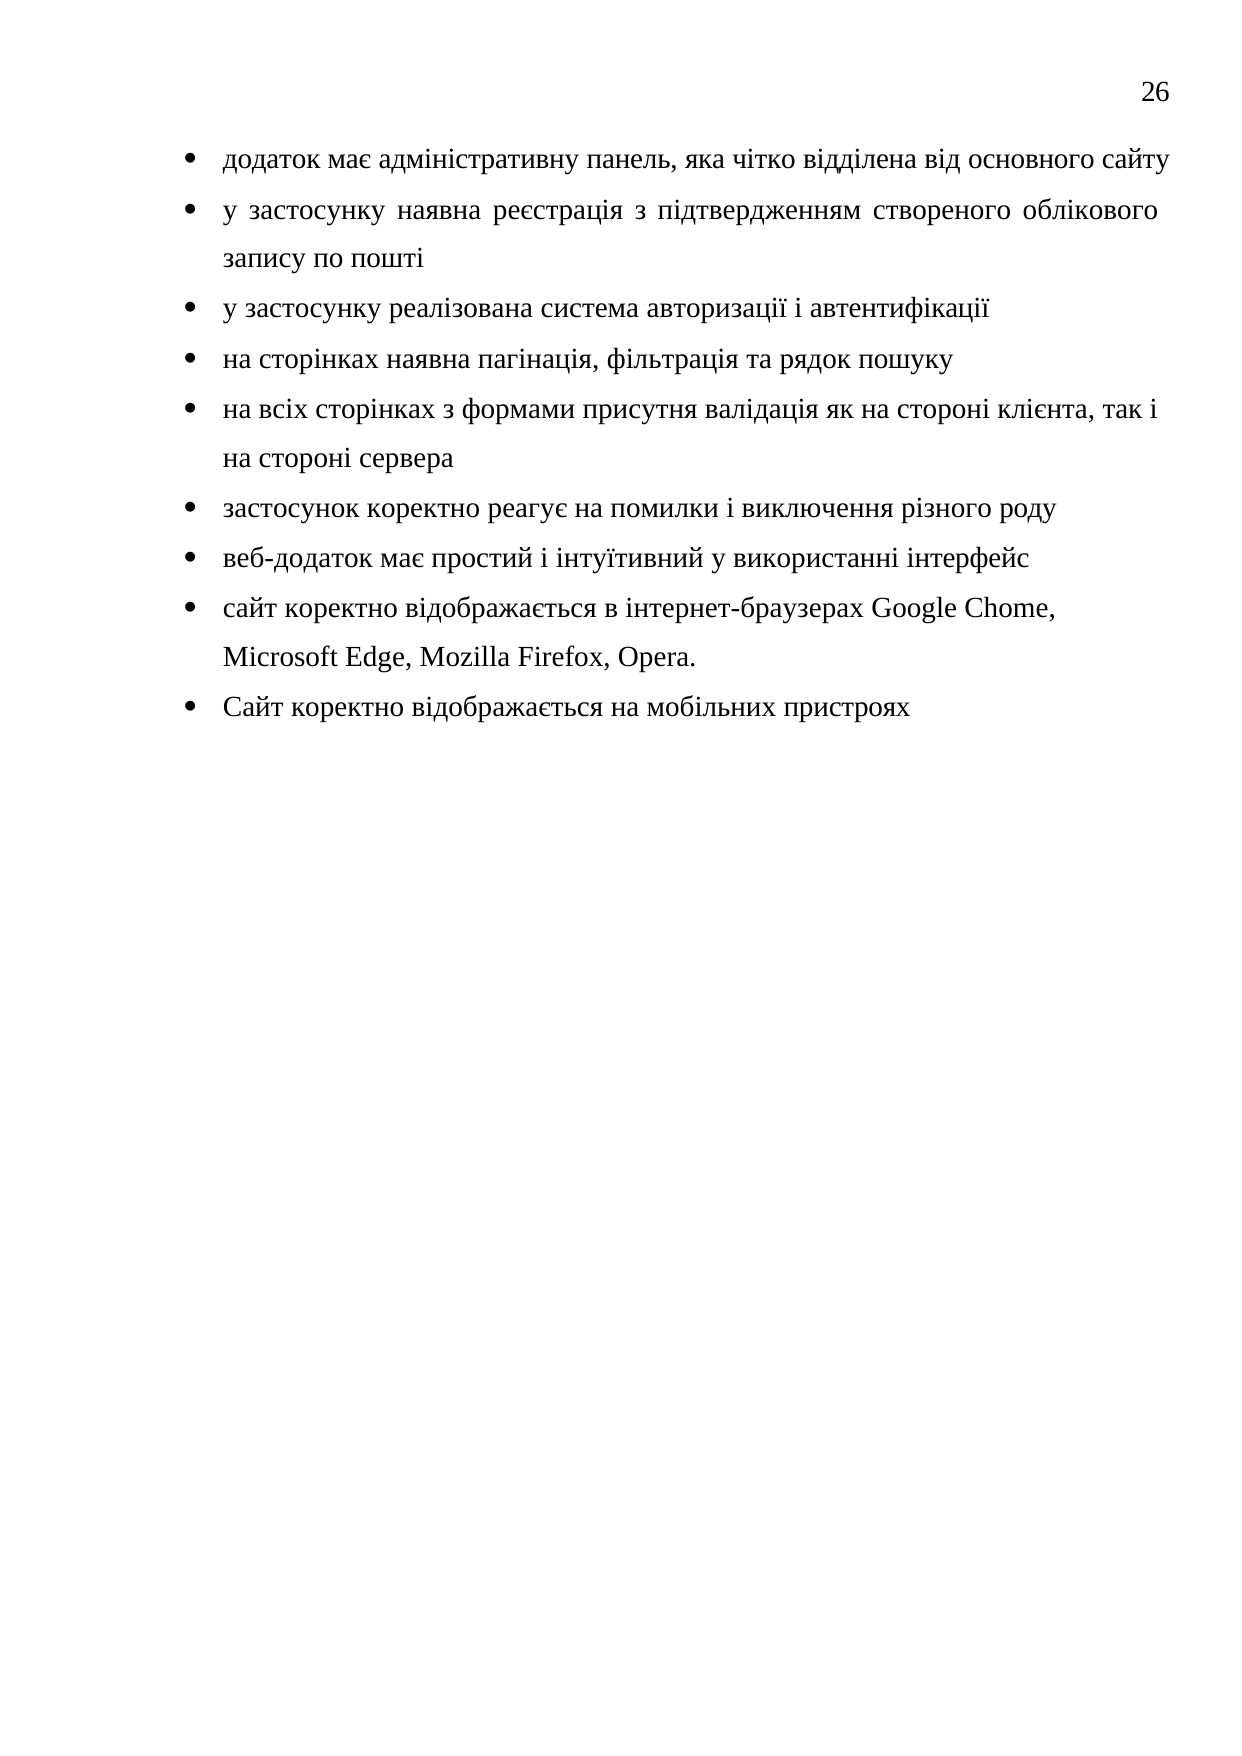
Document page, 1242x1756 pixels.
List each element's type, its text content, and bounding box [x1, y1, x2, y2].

list веб-додаток має простий і інтуїтивний у використанні інтерфейс [185, 540, 1183, 574]
list у застосунку наявна реєстрація з підтвердженням створеного облікового запису по пошті [185, 192, 1170, 274]
list сайт коректно відображається в інтернет-браузерах Google Chome, Microsoft Edge, Mozilla Firefox, Opera. [185, 591, 1171, 673]
list додаток має адміністративну панель, яка чітко відділена від основного сайту [185, 141, 1183, 175]
list у застосунку реалізована система авторизації і автентифікації [185, 291, 1183, 324]
list Сайт коректно відображається на мобільних пристроях [185, 689, 1183, 723]
list на сторінках наявна пагінація, фільтрація та рядок пошуку [185, 341, 1183, 374]
list на всіх сторінках з формами присутня валідація як на стороні клієнта, так і на стороні сервера [185, 391, 1171, 473]
list застосунок коректно реагує на помилки і виключення різного роду [185, 490, 1183, 524]
